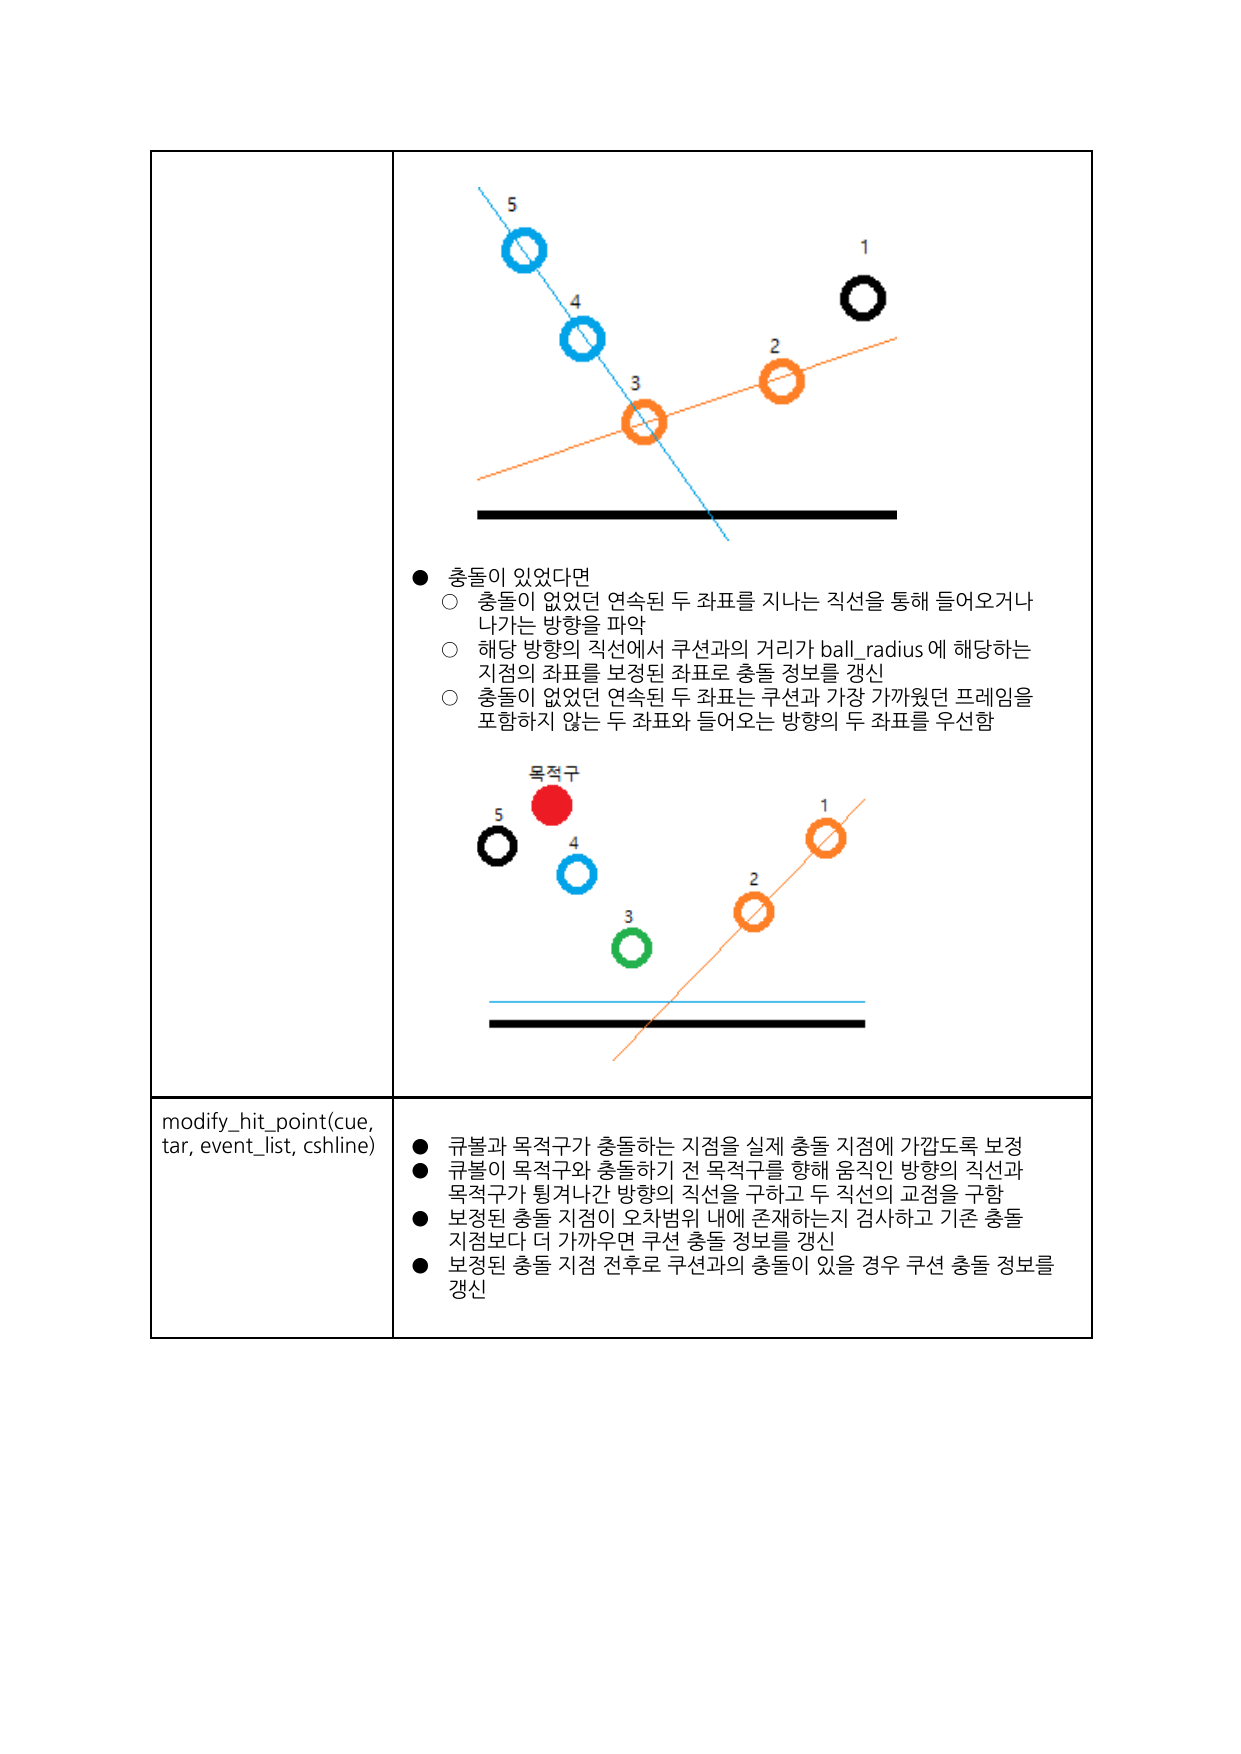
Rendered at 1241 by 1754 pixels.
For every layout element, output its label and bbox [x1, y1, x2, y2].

table_cell [394, 1099, 1091, 1337]
table_cell [394, 152, 1091, 1096]
picture [477, 187, 897, 541]
table_cell [152, 152, 392, 1096]
table_cell [152, 1099, 392, 1337]
picture [477, 757, 867, 1061]
